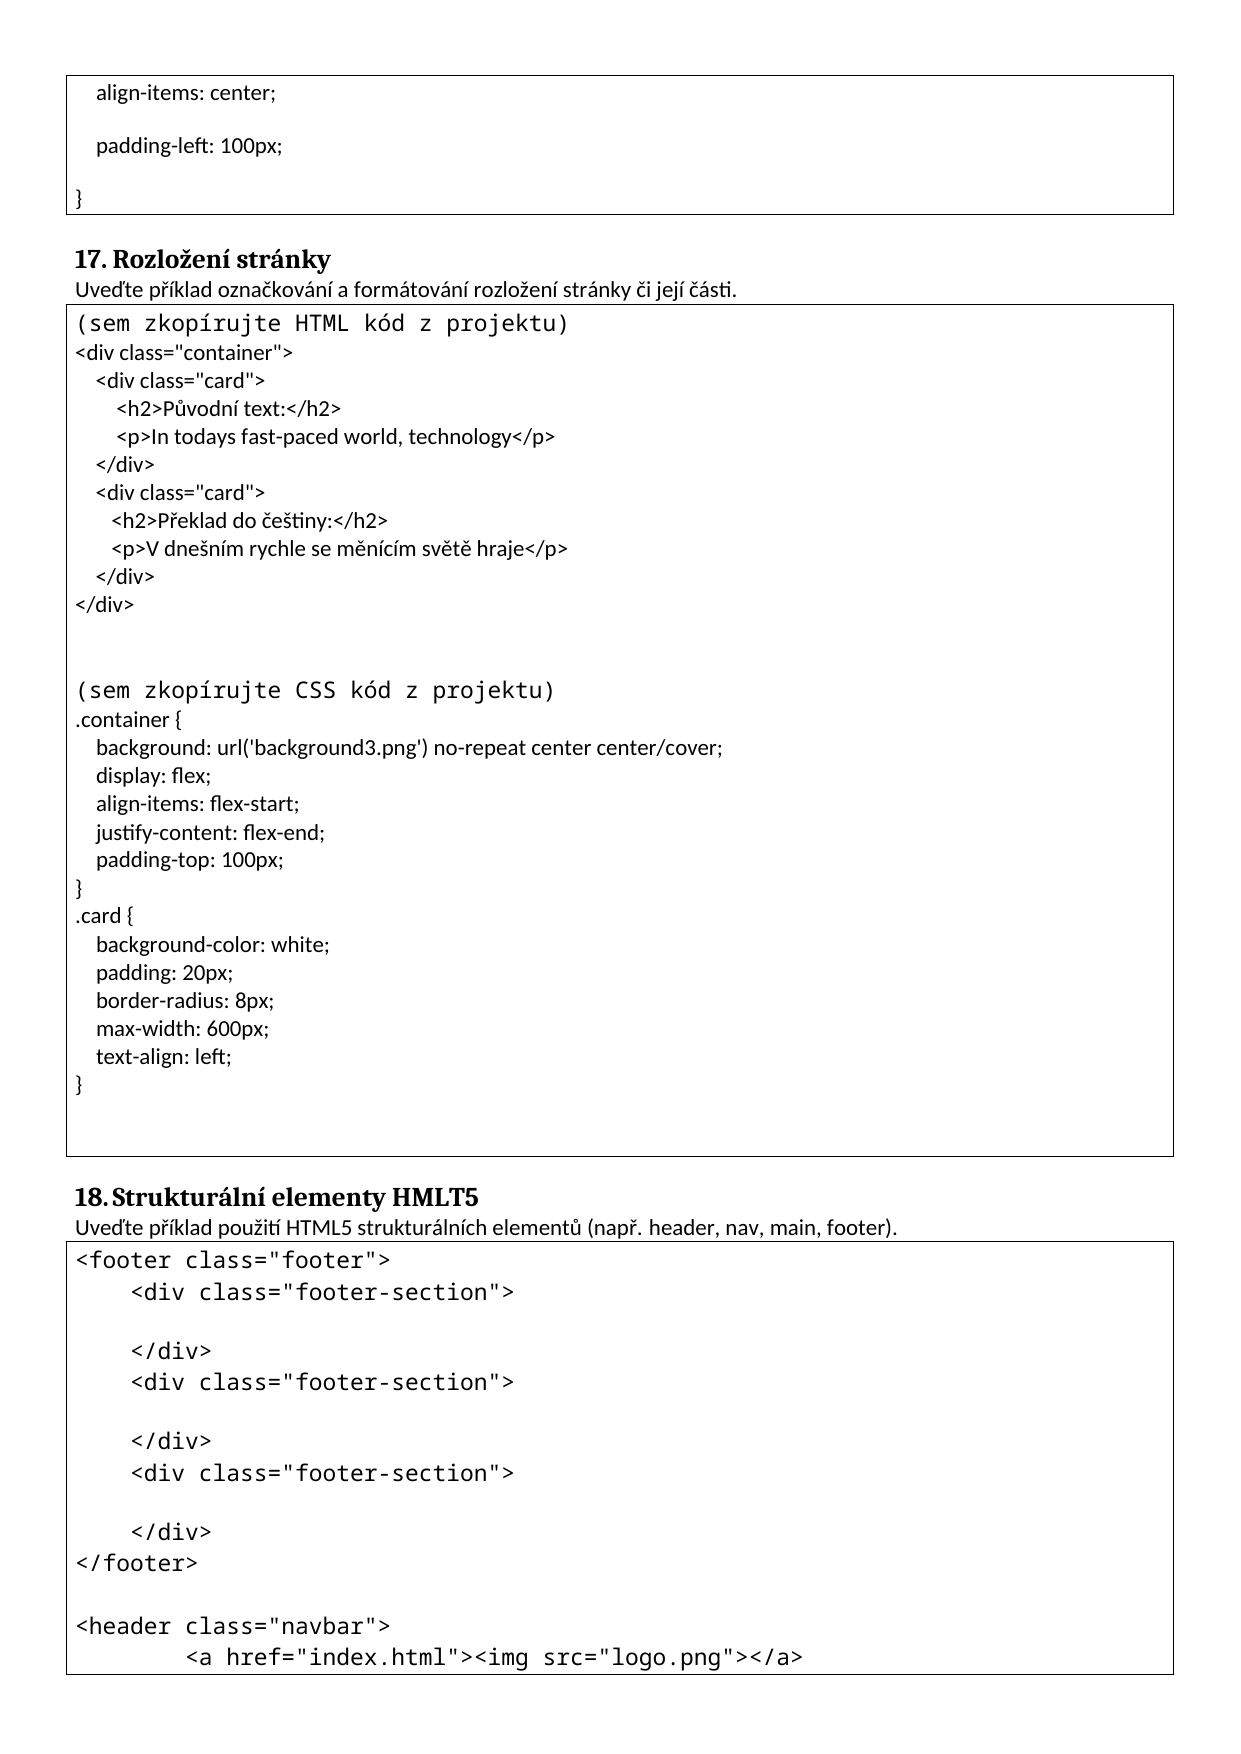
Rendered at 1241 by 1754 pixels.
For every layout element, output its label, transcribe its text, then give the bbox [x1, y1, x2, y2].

text <div class="footer-section"> [75, 1276, 1165, 1307]
text </div> [75, 1335, 1165, 1366]
text </footer> [75, 1547, 1165, 1578]
text } [75, 874, 1165, 902]
text (sem zkopírujte CSS kód z projektu) [75, 674, 1165, 706]
text <a href="index.html"><img src="logo.png"></a> [67, 1638, 1173, 1674]
text (sem zkopírujte HTML kód z projektu) [67, 305, 1173, 338]
text <div class="container"> [75, 338, 1165, 366]
text </div> [75, 450, 1165, 478]
text padding-top: 100px; [75, 846, 1165, 874]
text </div> [75, 1516, 1165, 1547]
text </div> [75, 1425, 1165, 1457]
text <div class="footer-section"> [75, 1366, 1165, 1397]
text .card { [75, 902, 1165, 930]
text <h2>Překlad do češtiny:</h2> [75, 506, 1165, 534]
text } [75, 1070, 1165, 1098]
text <div class="footer-section"> [75, 1457, 1165, 1488]
text <p>V dnešním rychle se měnícím světě hraje</p> [75, 534, 1165, 562]
text </div> [75, 590, 1165, 618]
text </div> [75, 562, 1165, 590]
text <div class="card"> [75, 366, 1165, 394]
text display: flex; [75, 762, 1165, 789]
text Uveďte příklad použití HTML5 strukturálních elementů (např. header, nav, main, footer). [75, 1213, 1165, 1241]
text <p>In todays fast-paced world, technology</p> [75, 422, 1165, 450]
text Uveďte příklad označkování a formátování rozložení stránky či její části. [75, 276, 1165, 304]
text <div class="card"> [75, 478, 1165, 506]
text text-align: left; [75, 1042, 1165, 1070]
subtitle Rozložení stránky [75, 244, 1165, 276]
text border-radius: 8px; [75, 986, 1165, 1014]
text padding: 20px; [75, 958, 1165, 986]
text background: url('background3.png') no-repeat center center/cover; [75, 733, 1165, 762]
text } [67, 181, 1173, 214]
text align-items: center; [67, 76, 1173, 106]
text padding-left: 100px; [67, 128, 1173, 159]
text <h2>Původní text:</h2> [75, 394, 1165, 422]
text max-width: 600px; [75, 1014, 1165, 1042]
subtitle Strukturální elementy HMLT5 [75, 1182, 1165, 1213]
text background-color: white; [75, 930, 1165, 958]
text <footer class="footer"> [67, 1242, 1173, 1276]
text <header class="navbar"> [75, 1609, 1165, 1638]
text justify-content: flex-end; [75, 818, 1165, 846]
text align-items: flex-start; [75, 789, 1165, 818]
text .container { [75, 706, 1165, 733]
